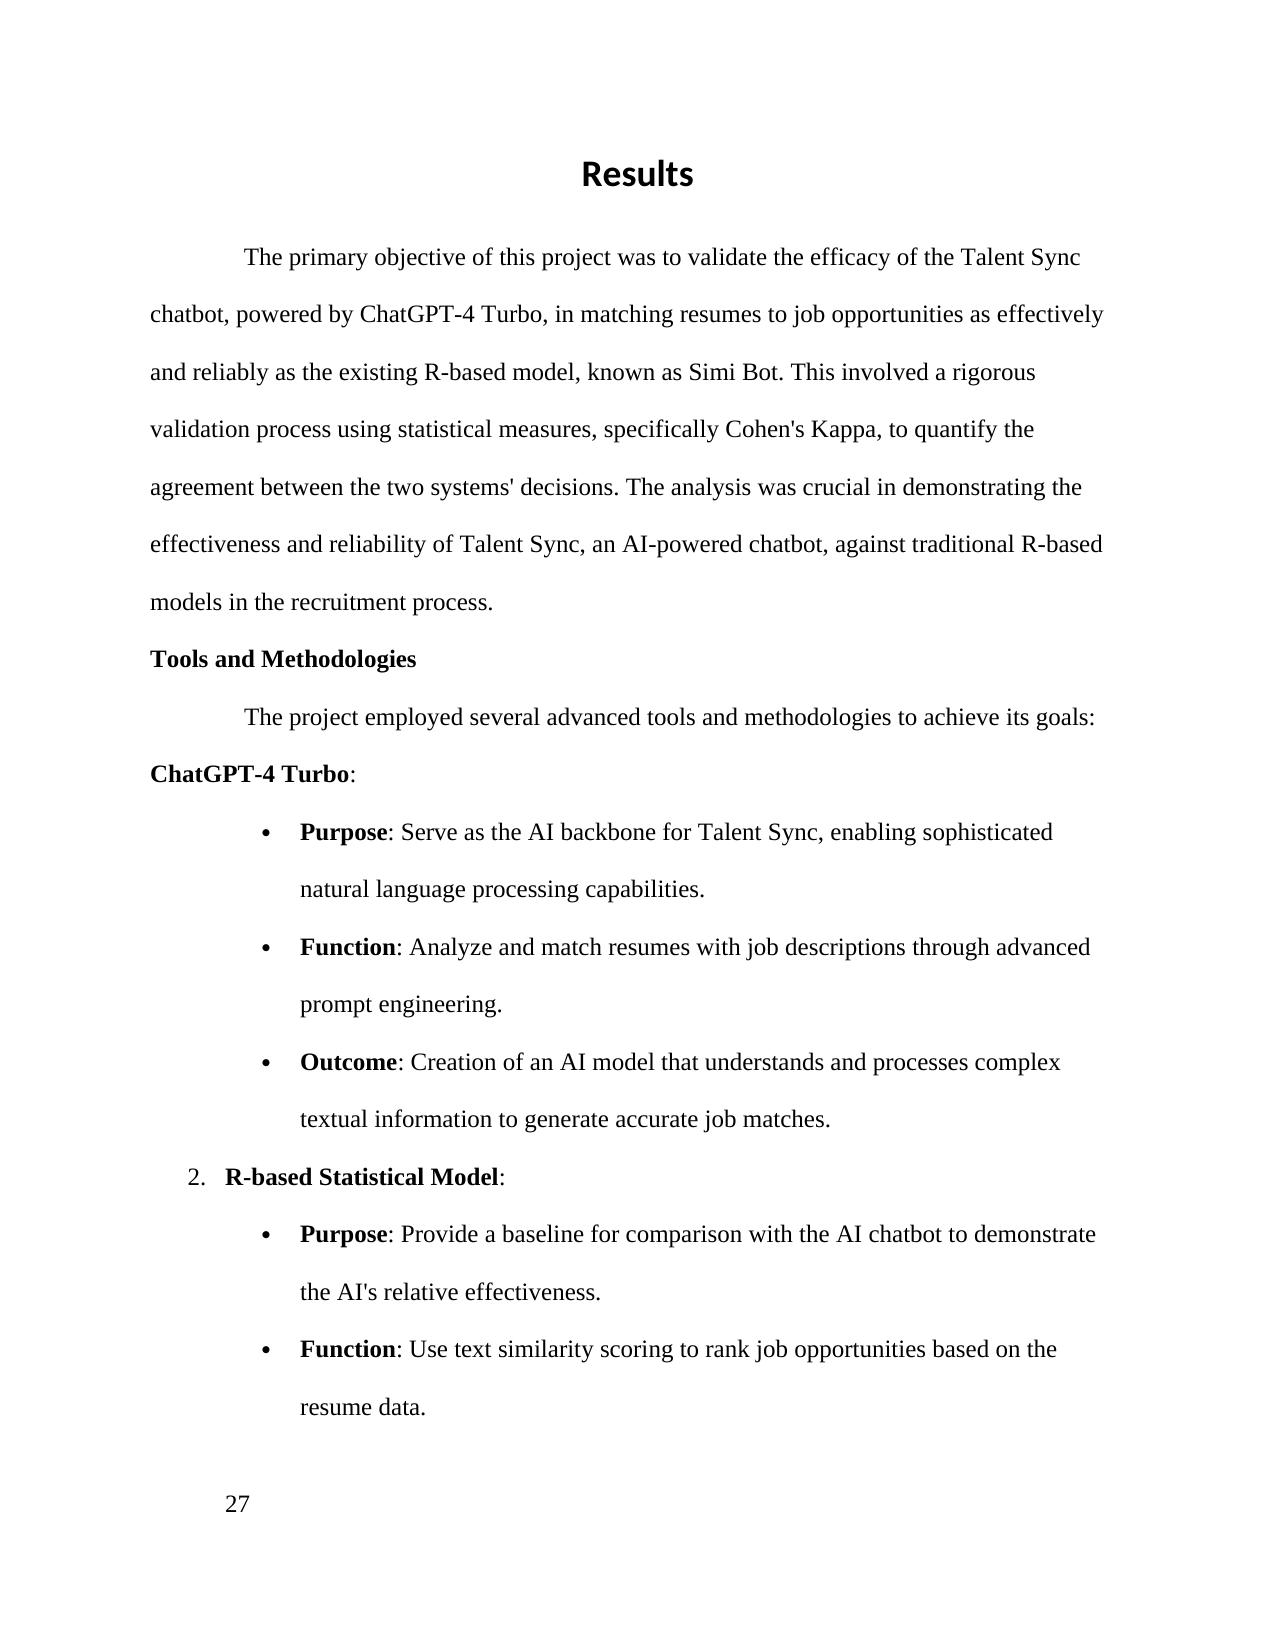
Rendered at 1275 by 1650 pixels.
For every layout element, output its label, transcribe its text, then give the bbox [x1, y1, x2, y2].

list R-based Statistical Model: [187, 1162, 1125, 1190]
list Function: Use text similarity scoring to rank job opportunities based on the resume data. [262, 1334, 1125, 1420]
subtitle Results [150, 150, 1125, 196]
text ChatGPT-4 Turbo: [150, 759, 1125, 788]
list Purpose: Serve as the AI backbone for Talent Sync, enabling sophisticated natural language processing capabilities. [262, 817, 1125, 903]
list Outcome: Creation of an AI model that understands and processes complex textual information to generate accurate job matches. [262, 1047, 1125, 1133]
text The project employed several advanced tools and methodologies to achieve its goals: [150, 702, 1125, 730]
text Tools and Methodologies [150, 644, 1125, 673]
list Function: Analyze and match resumes with job descriptions through advanced prompt engineering. [262, 932, 1125, 1018]
text The primary objective of this project was to validate the efficacy of the Talent Sync chatbot, powered by ChatGPT-4 Turbo, in matching resumes to job opportunities as effectively and reliably as the existing R-based model, known as Simi Bot. This involved a rigorous validation process using statistical measures, specifically Cohen's Kappa, to quantify the agreement between the two systems' decisions. The analysis was crucial in demonstrating the effectiveness and reliability of Talent Sync, an AI-powered chatbot, against traditional R-based models in the recruitment process. [150, 242, 1125, 615]
list Purpose: Provide a baseline for comparison with the AI chatbot to demonstrate the AI's relative effectiveness. [262, 1219, 1125, 1305]
